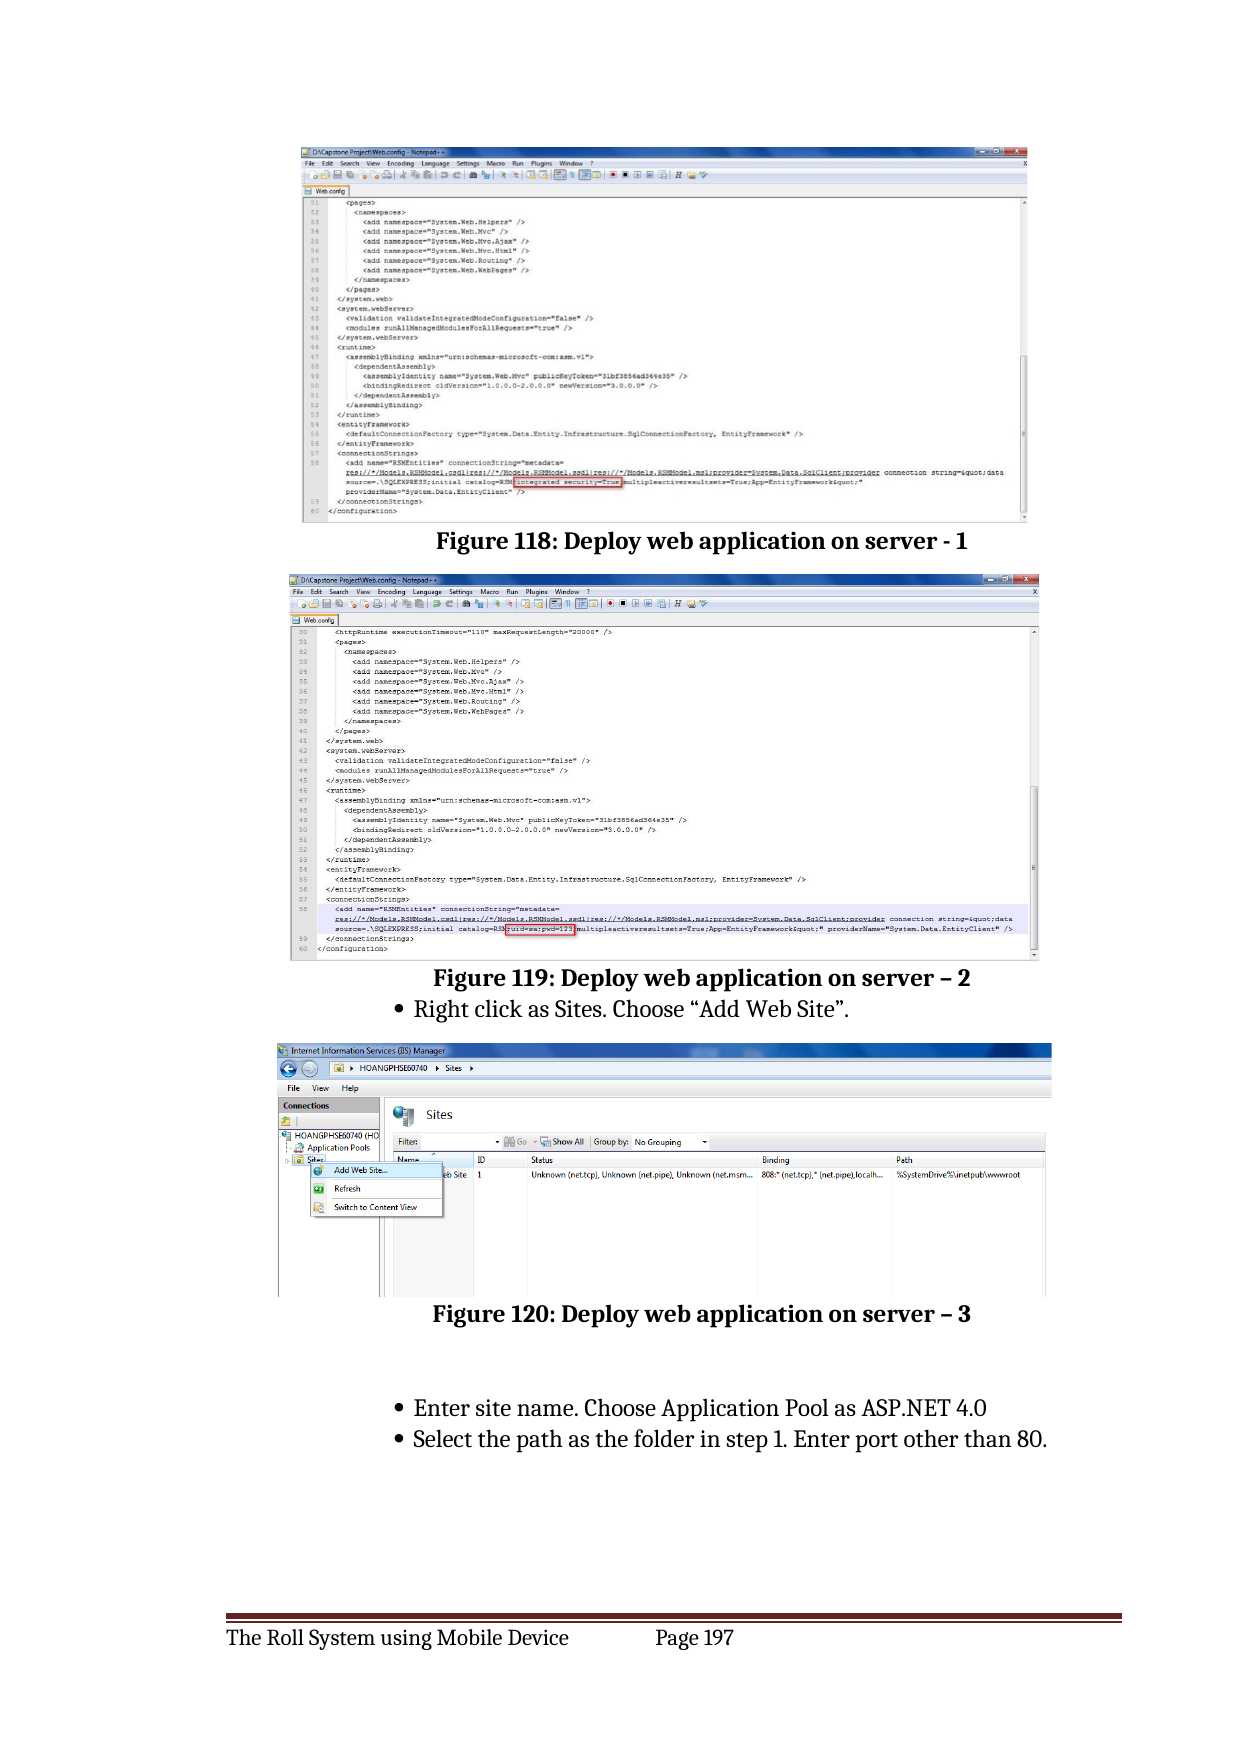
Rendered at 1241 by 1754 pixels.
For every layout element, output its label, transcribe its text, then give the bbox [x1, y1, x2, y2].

list Select the path as the folder in step 1. Enter port other than 80. [394, 1424, 1122, 1453]
list Figure 120: Deploy web application on server – 3 [282, 1300, 1122, 1329]
picture [289, 574, 1040, 961]
picture [301, 147, 1028, 523]
picture [277, 1043, 1052, 1297]
list Right click as Sites. Choose “Add Web Site”. [394, 995, 1122, 1024]
list Enter site name. Choose Application Pool as ASP.NET 4.0 [394, 1393, 1122, 1422]
list Figure 119: Deploy web application on server – 2 [282, 964, 1122, 993]
list Figure 118: Deploy web application on server - 1 [282, 527, 1122, 556]
